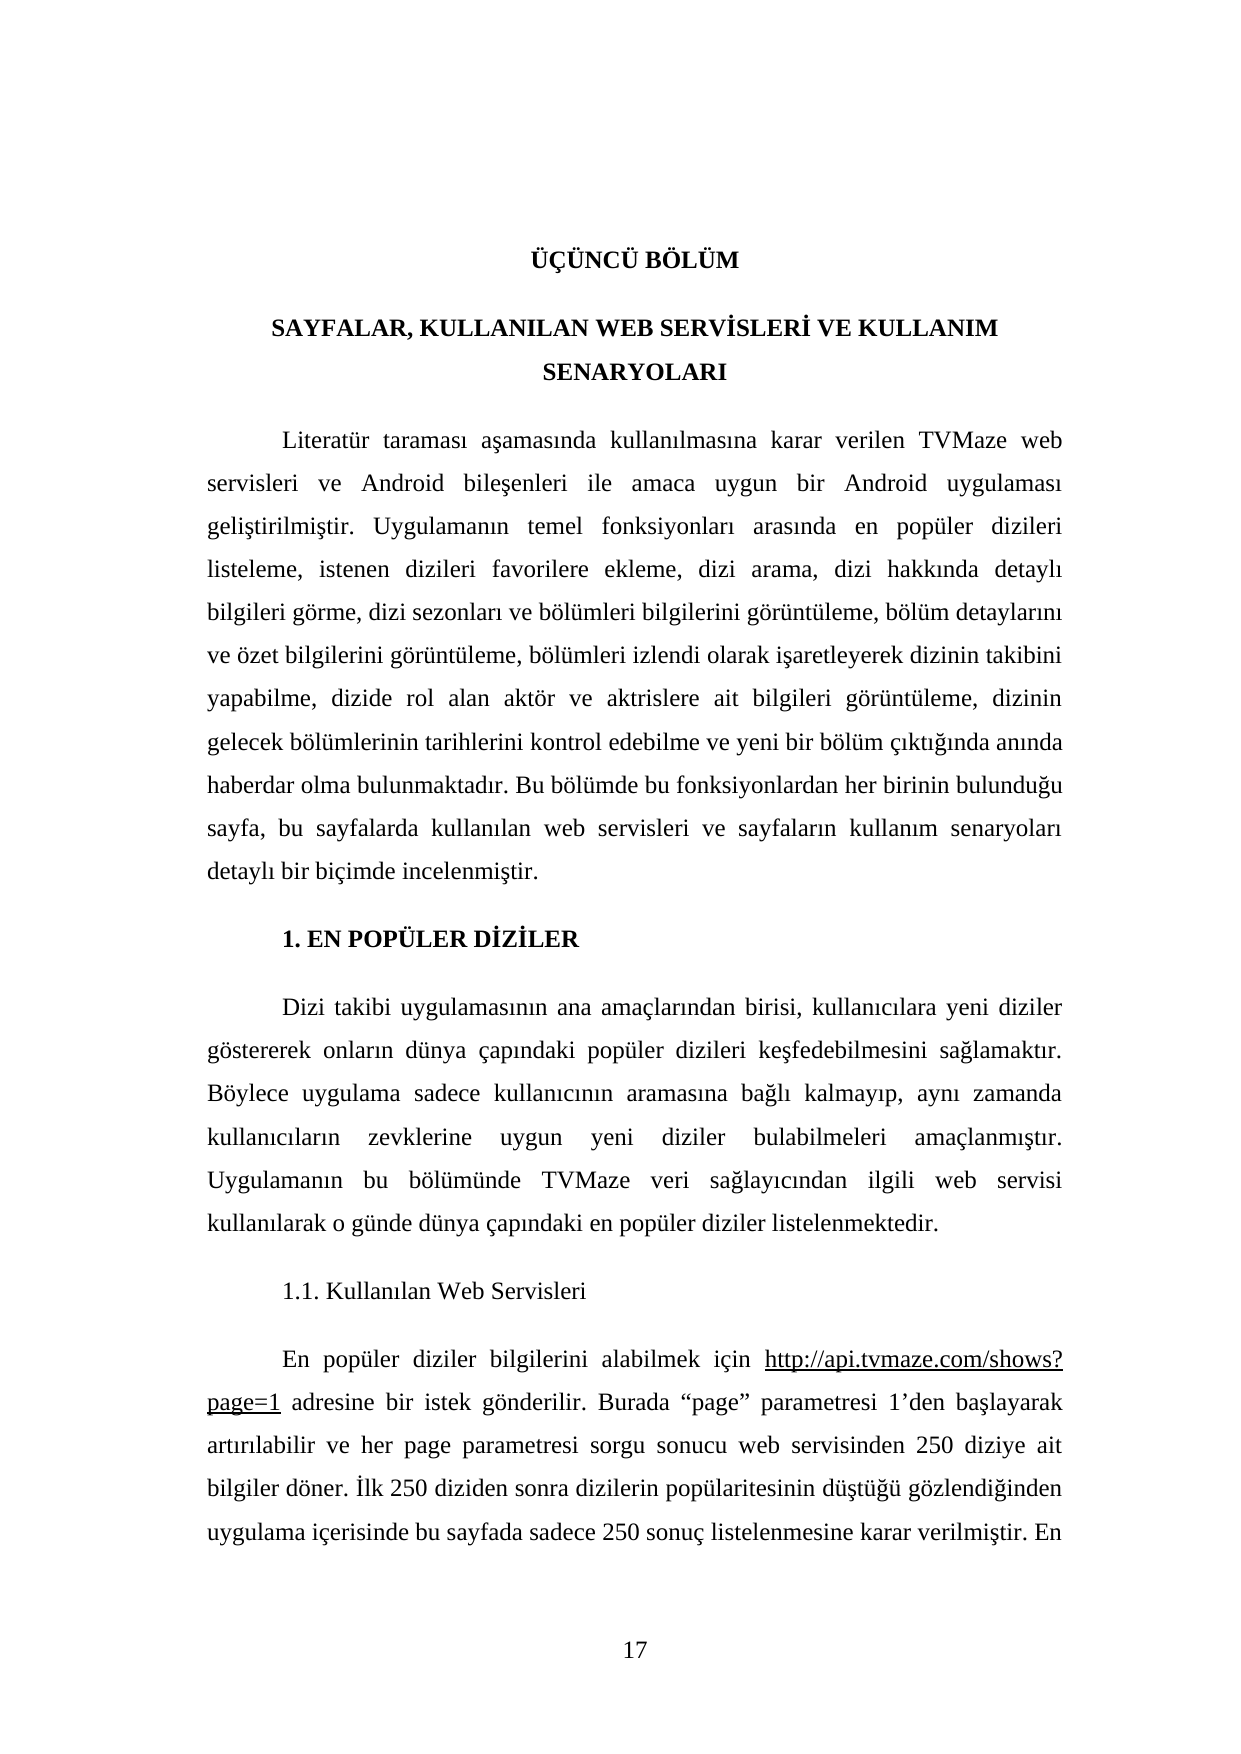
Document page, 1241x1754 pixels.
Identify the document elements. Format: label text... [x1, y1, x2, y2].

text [207, 1344, 1063, 1545]
text 1.1. Kullanılan Web Servisleri [207, 1276, 1063, 1305]
text ÜÇÜNCÜ BÖLÜM [207, 245, 1063, 274]
text Dizi takibi uygulamasının ana amaçlarından birisi, kullanıcılara yeni diziler göstererek onların dünya çapındaki popüler dizileri keşfedebilmesini sağlamaktır. Böylece uygulama sadece kullanıcının aramasına bağlı kalmayıp, aynı zamanda kullanıcıların zevklerine uygun yeni diziler bulabilmeleri amaçlanmıştır. Uygulamanın bu bölümünde TVMaze veri sağlayıcından ilgili web servisi kullanılarak o günde dünya çapındaki en popüler diziler listelenmektedir. [207, 992, 1063, 1237]
text SAYFALAR, KULLANILAN WEB SERVİSLERİ VE KULLANIM SENARYOLARI [207, 313, 1063, 385]
text 1. EN POPÜLER DİZİLER [207, 924, 1063, 953]
text Literatür taraması aşamasında kullanılmasına karar verilen TVMaze web servisleri ve Android bileşenleri ile amaca uygun bir Android uygulaması geliştirilmiştir. Uygulamanın temel fonksiyonları arasında en popüler dizileri listeleme, istenen dizileri favorilere ekleme, dizi arama, dizi hakkında detaylı bilgileri görme, dizi sezonları ve bölümleri bilgilerini görüntüleme, bölüm detaylarını ve özet bilgilerini görüntüleme, bölümleri izlendi olarak işaretleyerek dizinin takibini yapabilme, dizide rol alan aktör ve aktrislere ait bilgileri görüntüleme, dizinin gelecek bölümlerinin tarihlerini kontrol edebilme ve yeni bir bölüm çıktığında anında haberdar olma bulunmaktadır. Bu bölümde bu fonksiyonlardan her birinin bulunduğu sayfa, bu sayfalarda kullanılan web servisleri ve sayfaların kullanım senaryoları detaylı bir biçimde incelenmiştir. [207, 425, 1063, 885]
